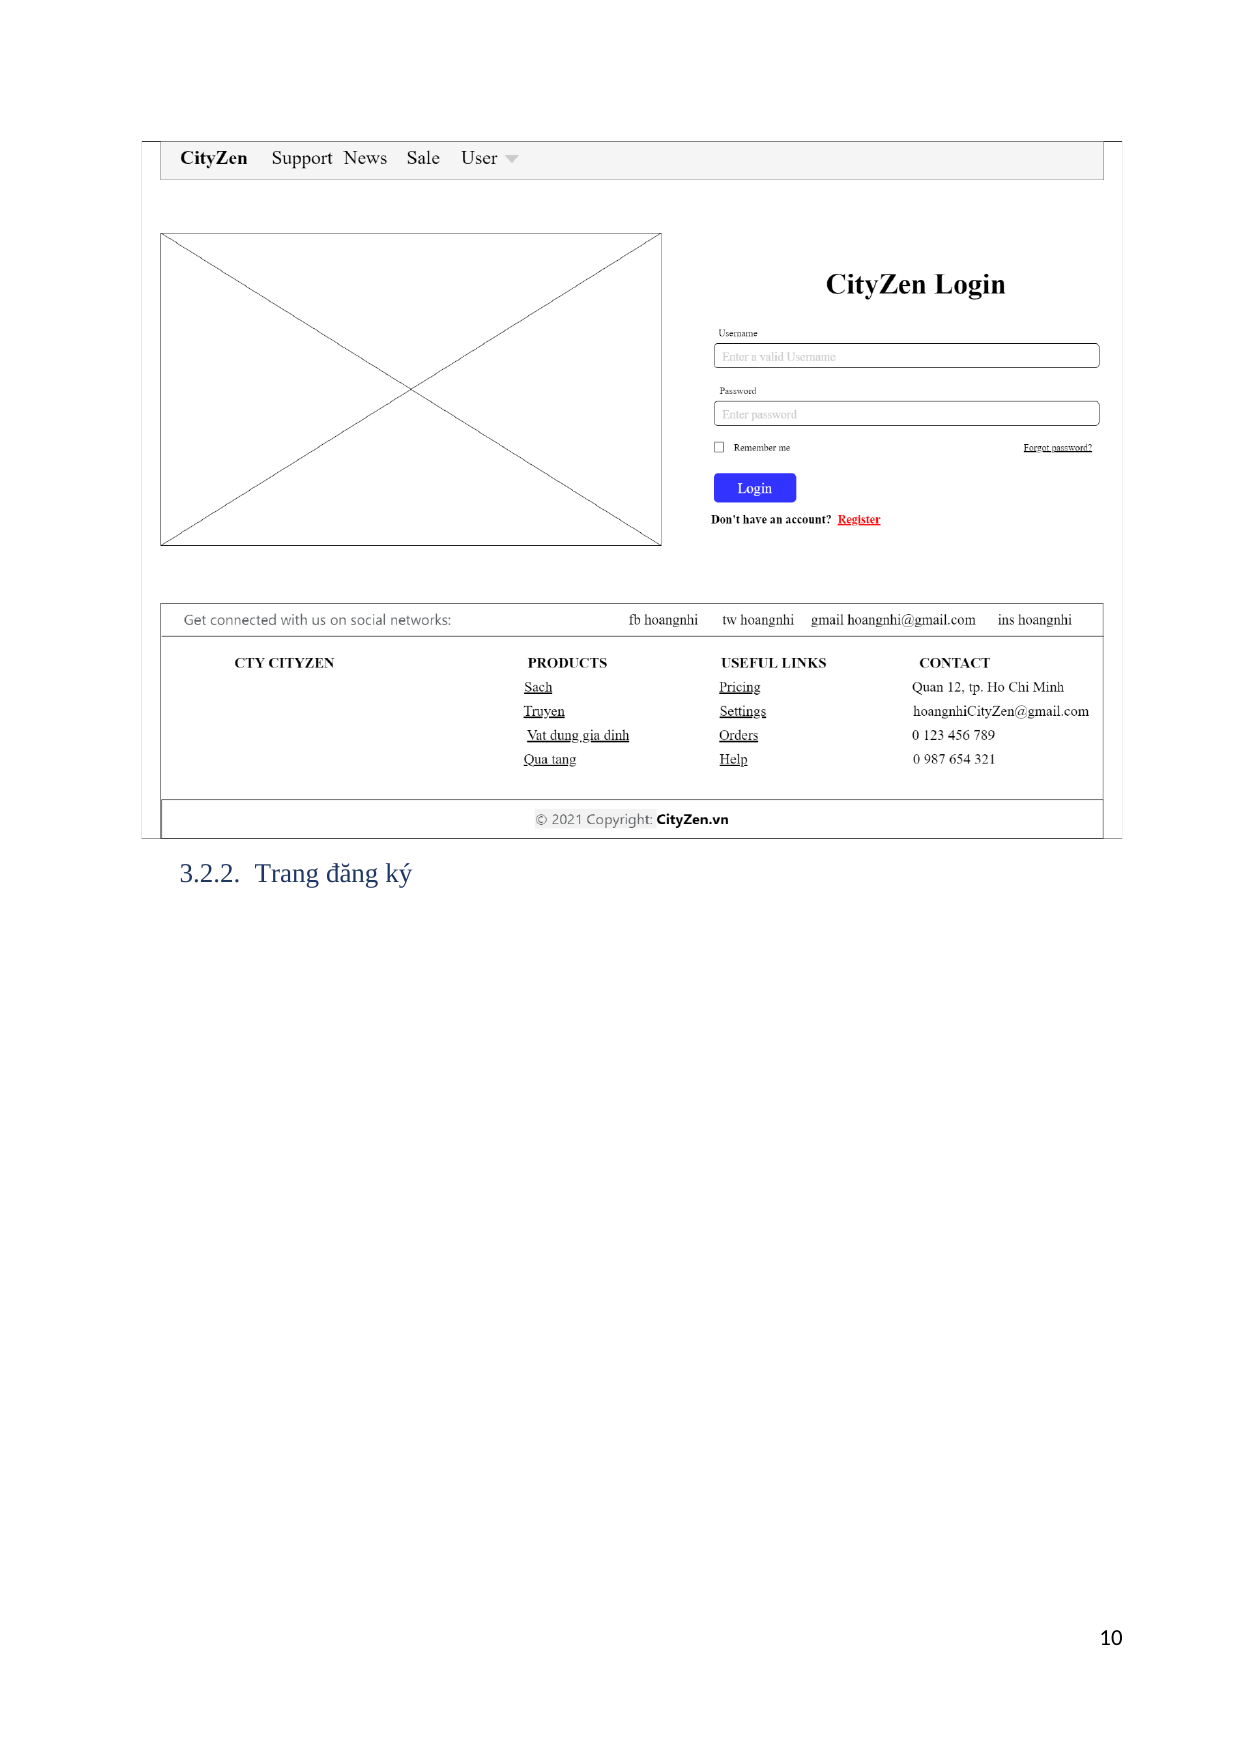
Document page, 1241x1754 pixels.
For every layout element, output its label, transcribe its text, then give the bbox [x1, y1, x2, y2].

picture [141, 141, 1123, 839]
subtitle Trang đăng ký [179, 858, 1122, 889]
